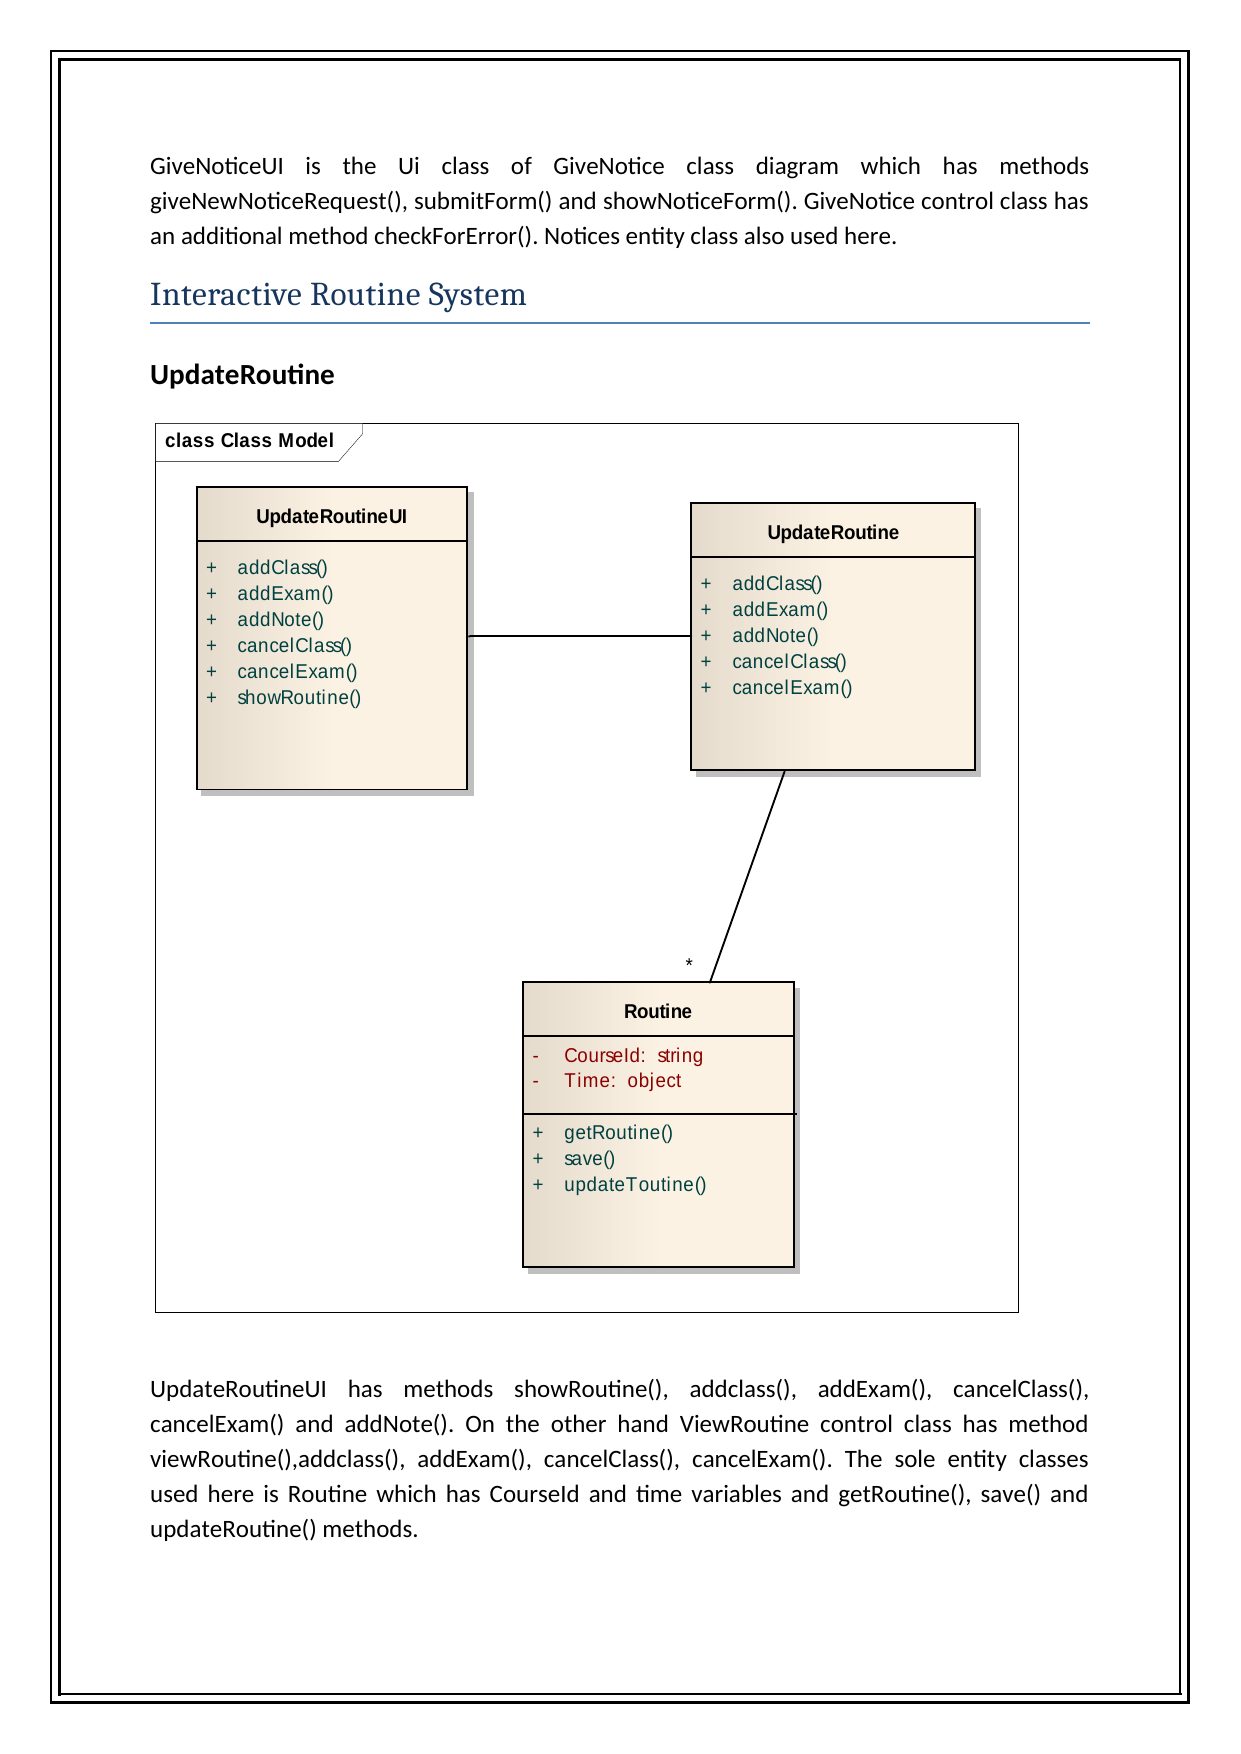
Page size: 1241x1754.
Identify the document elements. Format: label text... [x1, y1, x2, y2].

text UpdateRoutineUI has methods showRoutine(), addclass(), addExam(), cancelClass(), cancelExam() and addNote(). On the other hand ViewRoutine control class has method viewRoutine(),addclass(), addExam(), cancelClass(), cancelExam(). The sole entity classes used here is Routine which has CourseId and time variables and getRoutine(), save() and updateRoutine() methods. [150, 1374, 1090, 1544]
text UpdateRoutine [150, 356, 1090, 391]
text GiveNoticeUI is the Ui class of GiveNotice class diagram which has methods giveNewNoticeRequest(), submitForm() and showNoticeForm(). GiveNotice control class has an additional method checkForError(). Notices entity class also used here. [150, 150, 1090, 251]
title Interactive Routine System [150, 276, 1090, 322]
